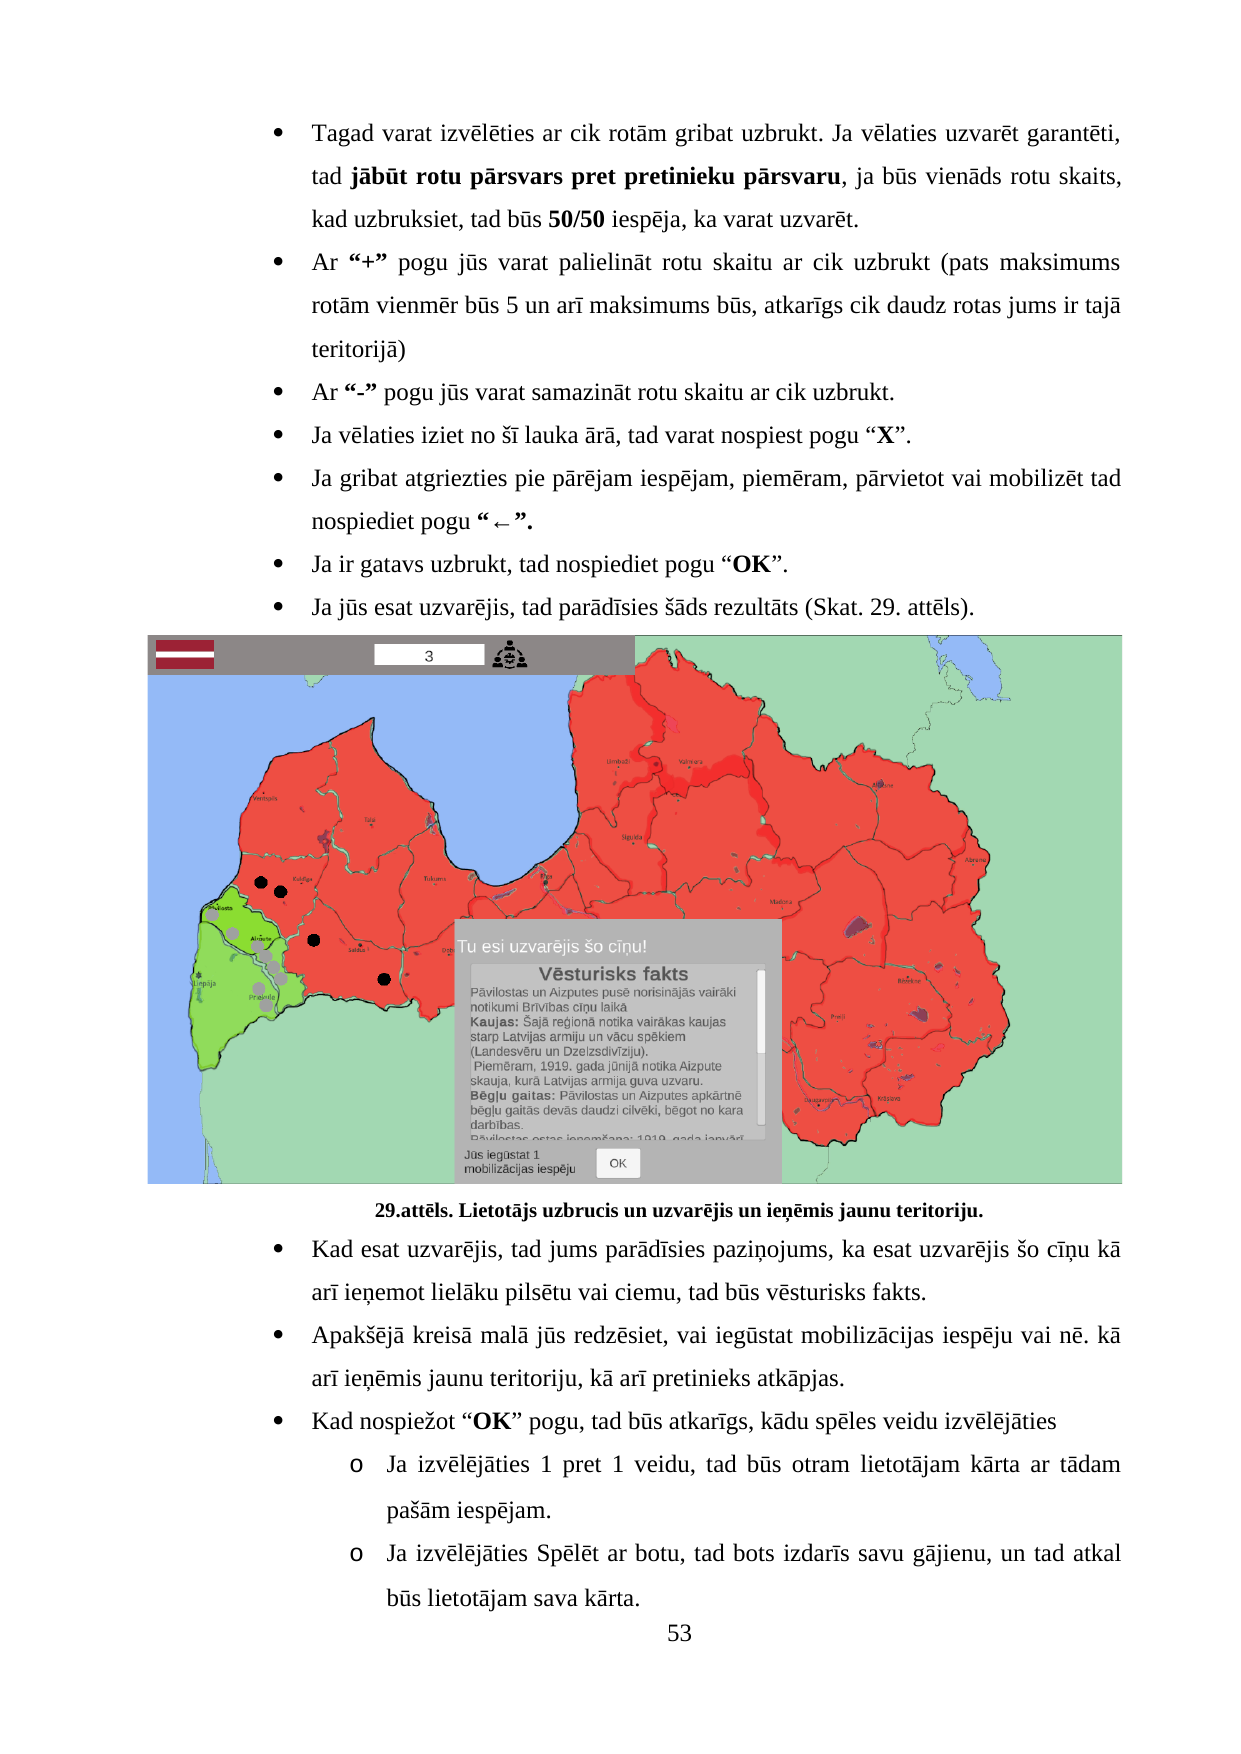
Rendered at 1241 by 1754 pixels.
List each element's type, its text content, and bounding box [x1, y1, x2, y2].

list Ja izvēlējāties 1 pret 1 veidu, tad būs otram lietotājam kārta ar tādam pašām iespējam. [349, 1449, 1122, 1523]
list Ja jūs esat uzvarējis, tad parādīsies šāds rezultāts (Skat. 29. attēls). [274, 592, 1122, 621]
list Ar “+” pogu jūs varat palielināt rotu skaitu ar cik uzbrukt (pats maksimums rotām vienmēr būs 5 un arī maksimums būs, atkarīgs cik daudz rotas jums ir tajā teritorijā) [274, 247, 1122, 362]
list Ja izvēlējāties Spēlēt ar botu, tad bots izdarīs savu gājienu, un tad atkal būs lietotājam sava kārta. [349, 1538, 1122, 1612]
picture [147, 635, 1123, 1184]
list Ar “-” pogu jūs varat samazināt rotu skaitu ar cik uzbrukt. [274, 377, 1122, 406]
list Kad esat uzvarējis, tad jums parādīsies paziņojums, ka esat uzvarējis šo cīņu kā arī ieņemot lielāku pilsētu vai ciemu, tad būs vēsturisks fakts. [274, 1234, 1122, 1306]
list Ja vēlaties iziet no šī lauka ārā, tad varat nospiest pogu “X”. [274, 420, 1122, 449]
text 29.attēls. Lietotājs uzbrucis un uzvarējis un ieņēmis jaunu teritoriju. [148, 1198, 1122, 1222]
list Ja gribat atgriezties pie pārējam iespējam, piemēram, pārvietot vai mobilizēt tad nospiediet pogu “←”. [274, 463, 1122, 535]
list Ja ir gatavs uzbrukt, tad nospiediet pogu “OK”. [274, 549, 1122, 578]
list Apakšējā kreisā malā jūs redzēsiet, vai iegūstat mobilizācijas iespēju vai nē. kā arī ieņēmis jaunu teritoriju, kā arī pretinieks atkāpjas. [274, 1320, 1122, 1392]
list Tagad varat izvēlēties ar cik rotām gribat uzbrukt. Ja vēlaties uzvarēt garantēti, tad jābūt rotu pārsvars pret pretinieku pārsvaru, ja būs vienāds rotu skaits, kad uzbruksiet, tad būs 50/50 iespēja, ka varat uzvarēt. [274, 118, 1122, 233]
list Kad nospiežot “OK” pogu, tad būs atkarīgs, kādu spēles veidu izvēlējāties [274, 1406, 1122, 1435]
